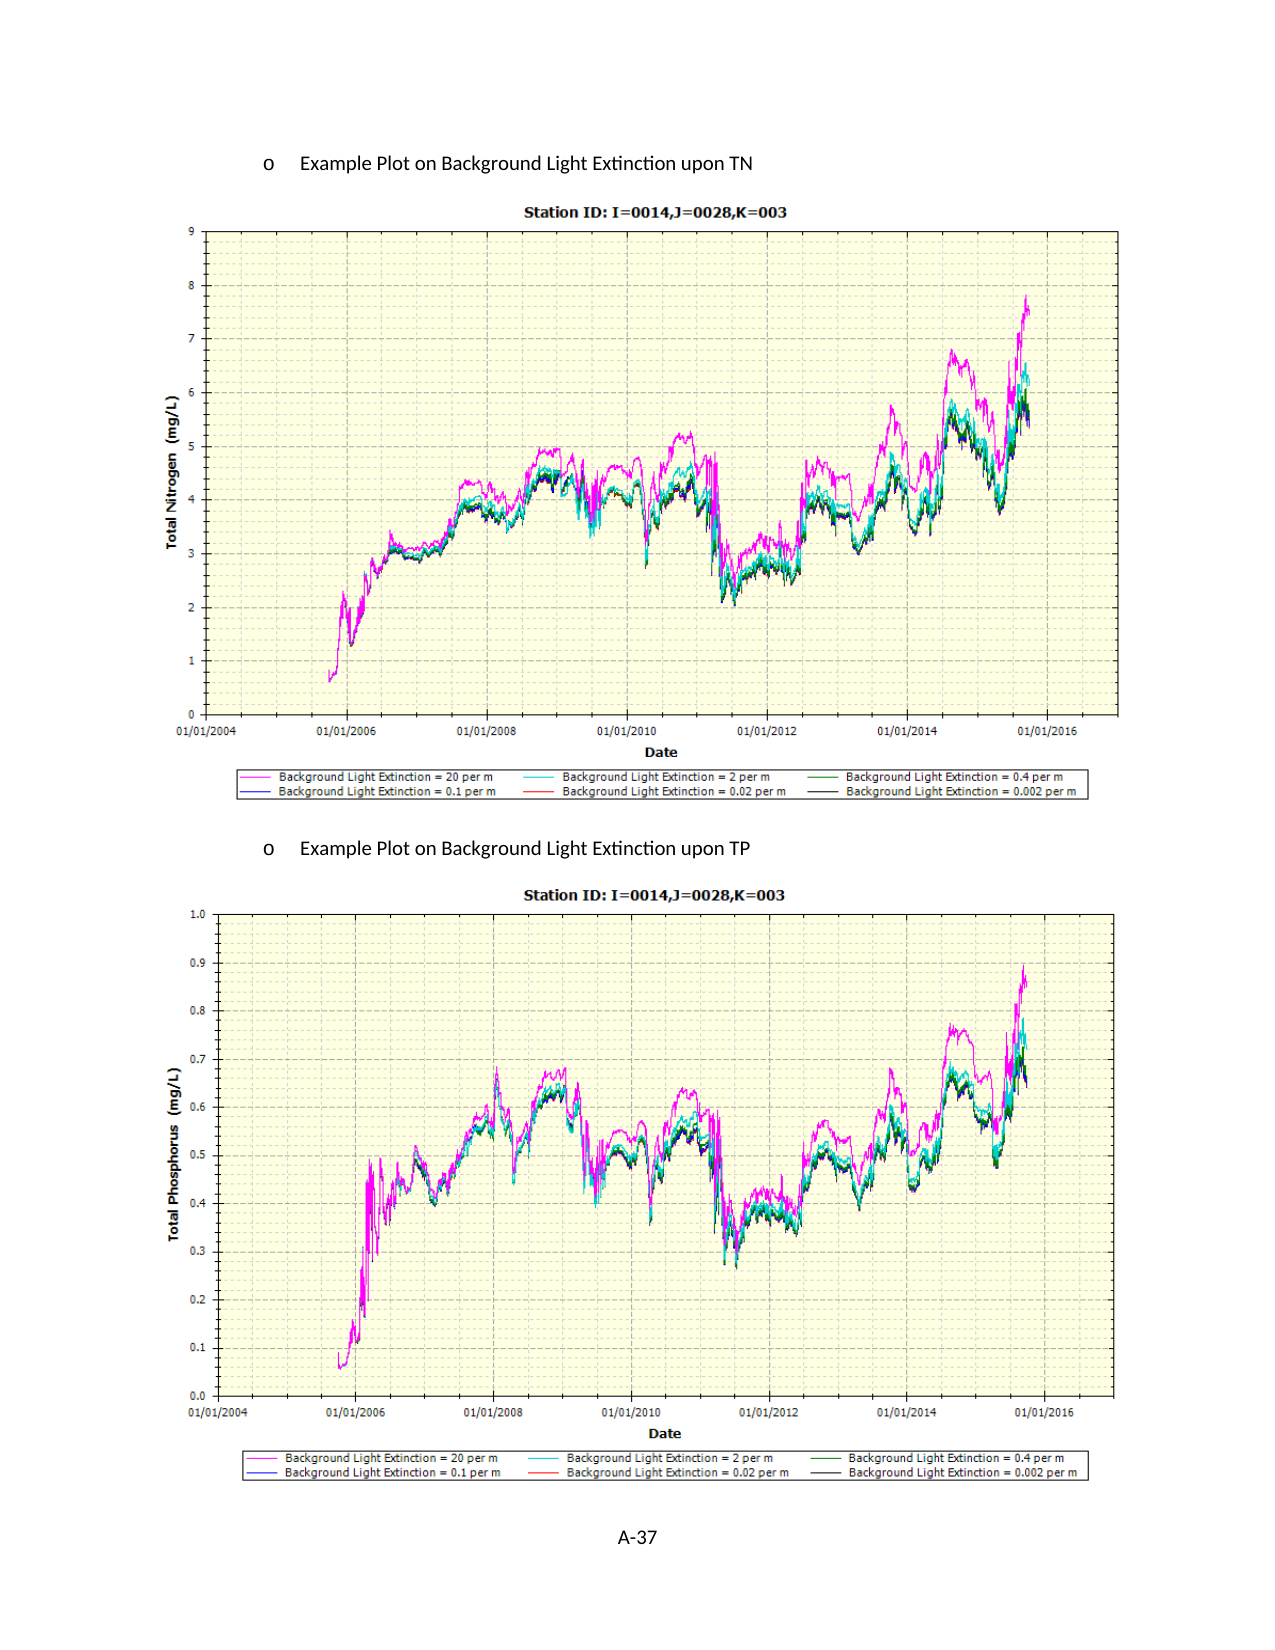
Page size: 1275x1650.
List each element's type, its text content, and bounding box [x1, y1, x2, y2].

picture [150, 201, 1125, 811]
picture [150, 886, 1125, 1490]
list Example Plot on Background Light Extinction upon TP [262, 835, 1125, 862]
list Example Plot on Background Light Extinction upon TN [262, 150, 1125, 176]
